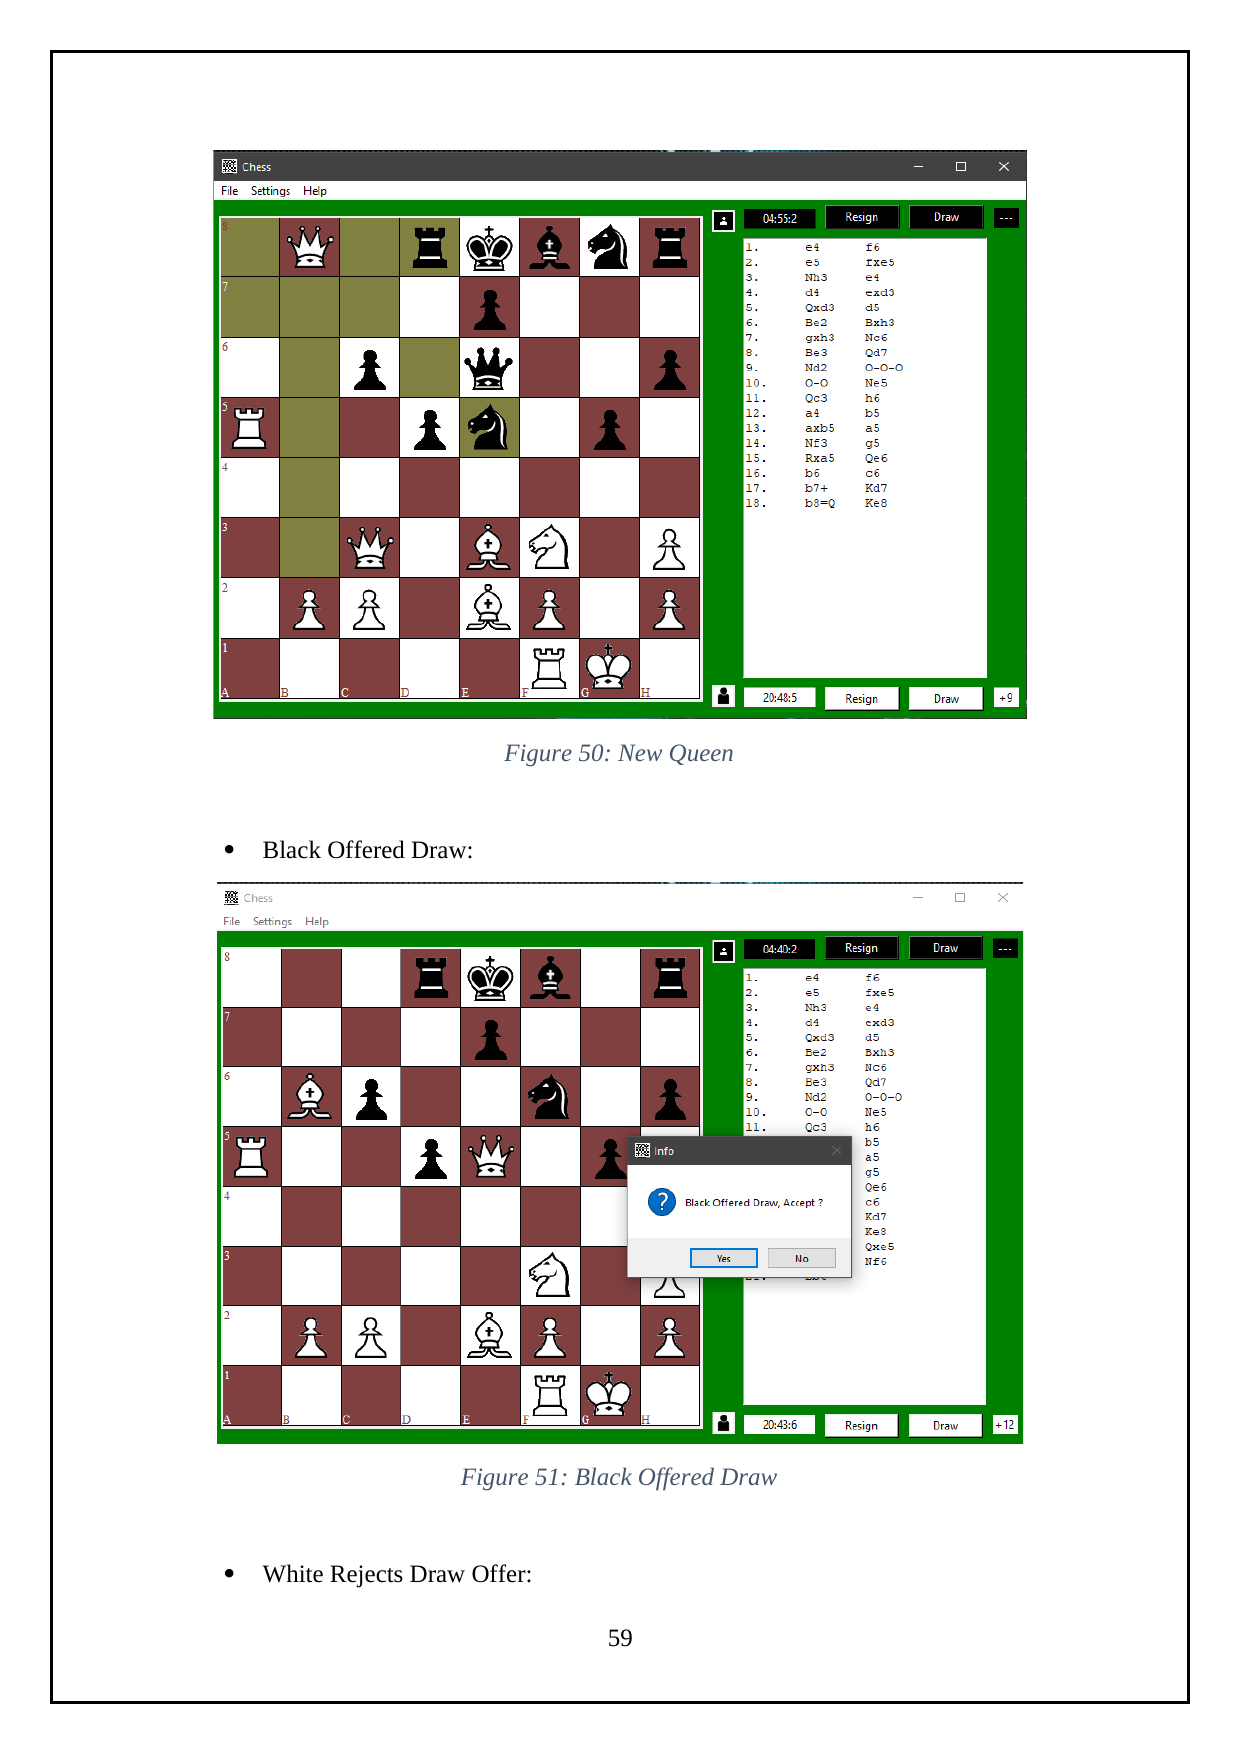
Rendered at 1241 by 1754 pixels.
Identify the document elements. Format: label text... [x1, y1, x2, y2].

picture [217, 882, 1024, 1444]
list White Rejects Draw Offer: [225, 1559, 1053, 1588]
text Figure 51: Black Offered Draw [187, 1462, 1053, 1491]
list Black Offered Draw: [225, 835, 1053, 864]
picture [213, 150, 1027, 719]
text Figure 50: New Queen [187, 738, 1053, 766]
